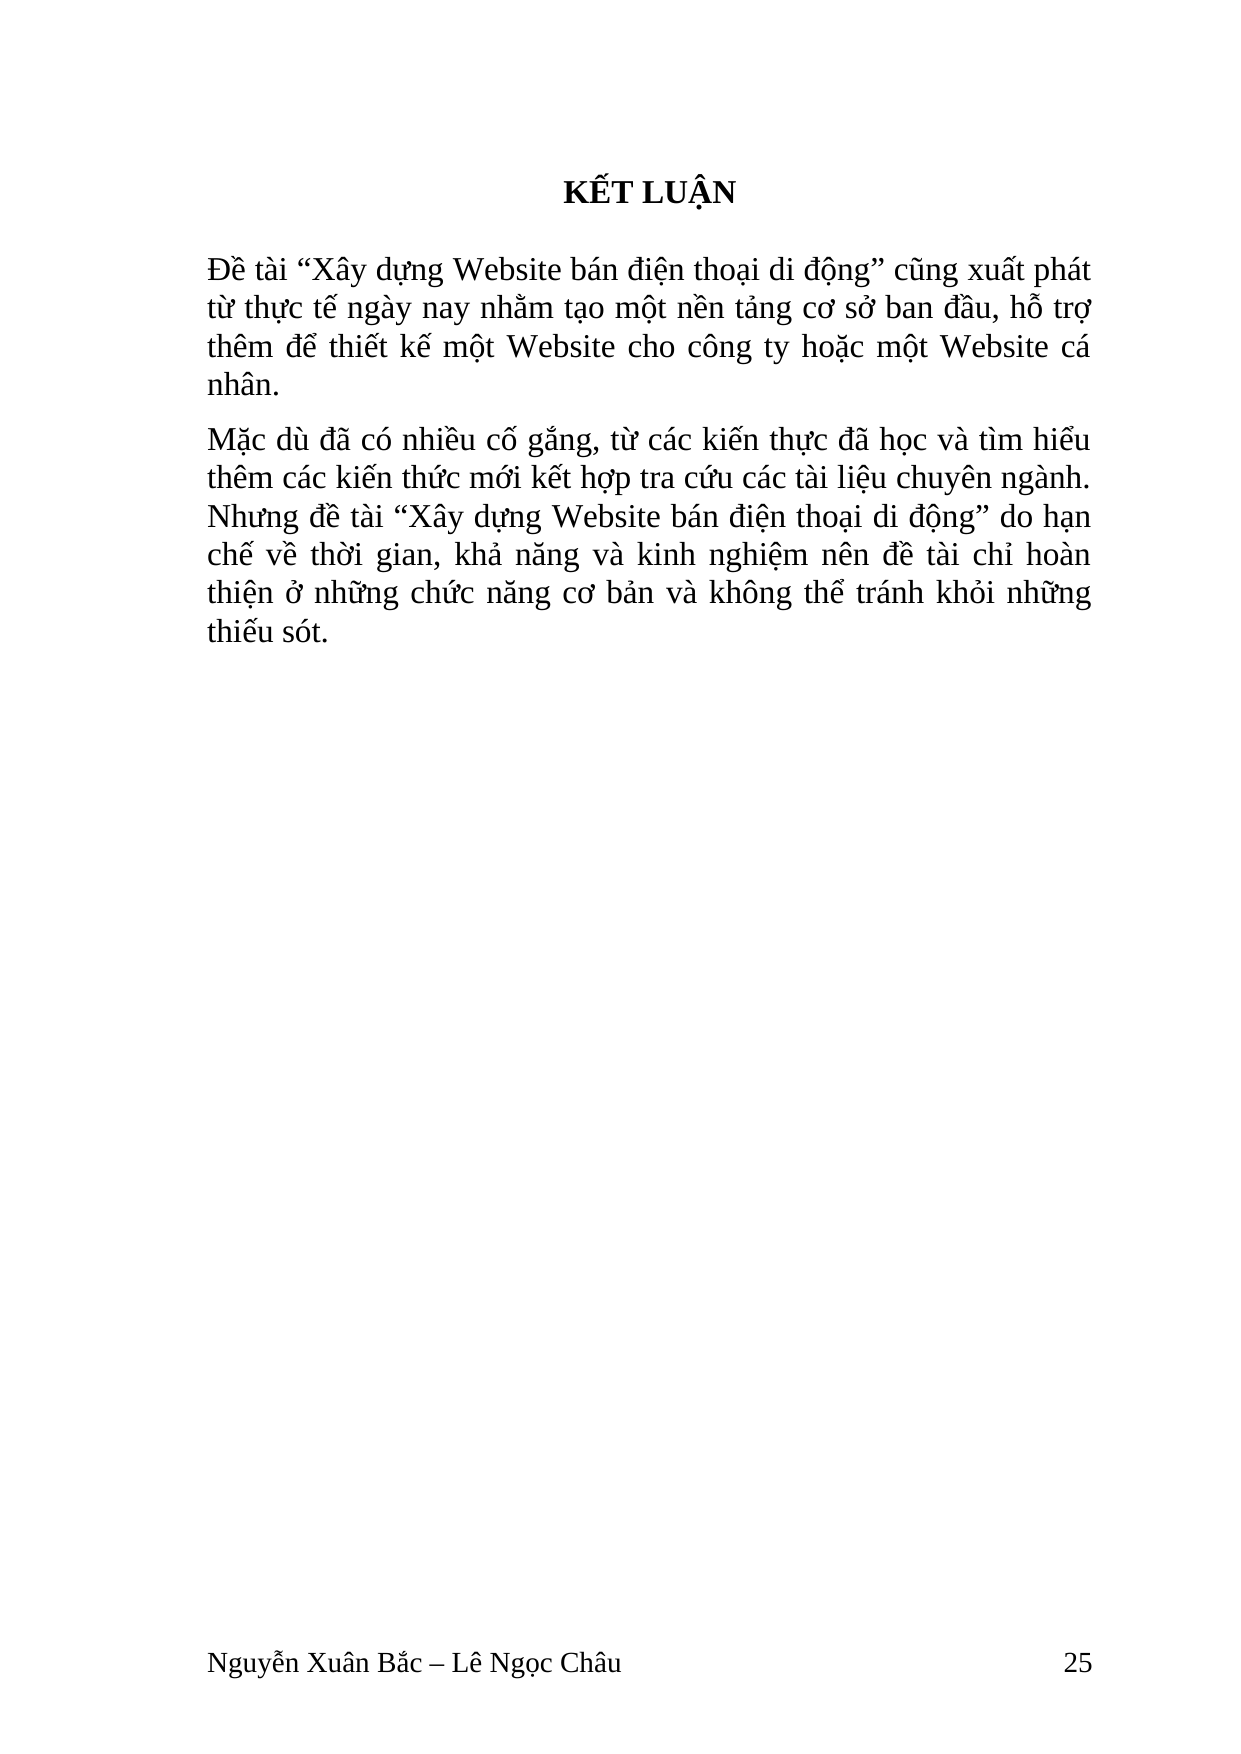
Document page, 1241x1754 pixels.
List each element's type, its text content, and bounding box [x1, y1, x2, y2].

text Đề tài “Xây dựng Website bán điện thoại di động” cũng xuất phát từ thực tế ngày nay nhằm tạo một nền tảng cơ sở ban đầu, hỗ trợ thêm để thiết kế một Website cho công ty hoặc một Website cá nhân. [207, 249, 1092, 403]
subtitle KẾT LUẬN [207, 173, 1092, 211]
text Mặc dù đã có nhiều cố gắng, từ các kiến thực đã học và tìm hiểu thêm các kiến thức mới kết hợp tra cứu các tài liệu chuyên ngành. Nhưng đề tài “Xây dựng Website bán điện thoại di động” do hạn chế về thời gian, khả năng và kinh nghiệm nên đề tài chỉ hoàn thiện ở những chức năng cơ bản và không thể tránh khỏi những thiếu sót. [207, 419, 1092, 649]
